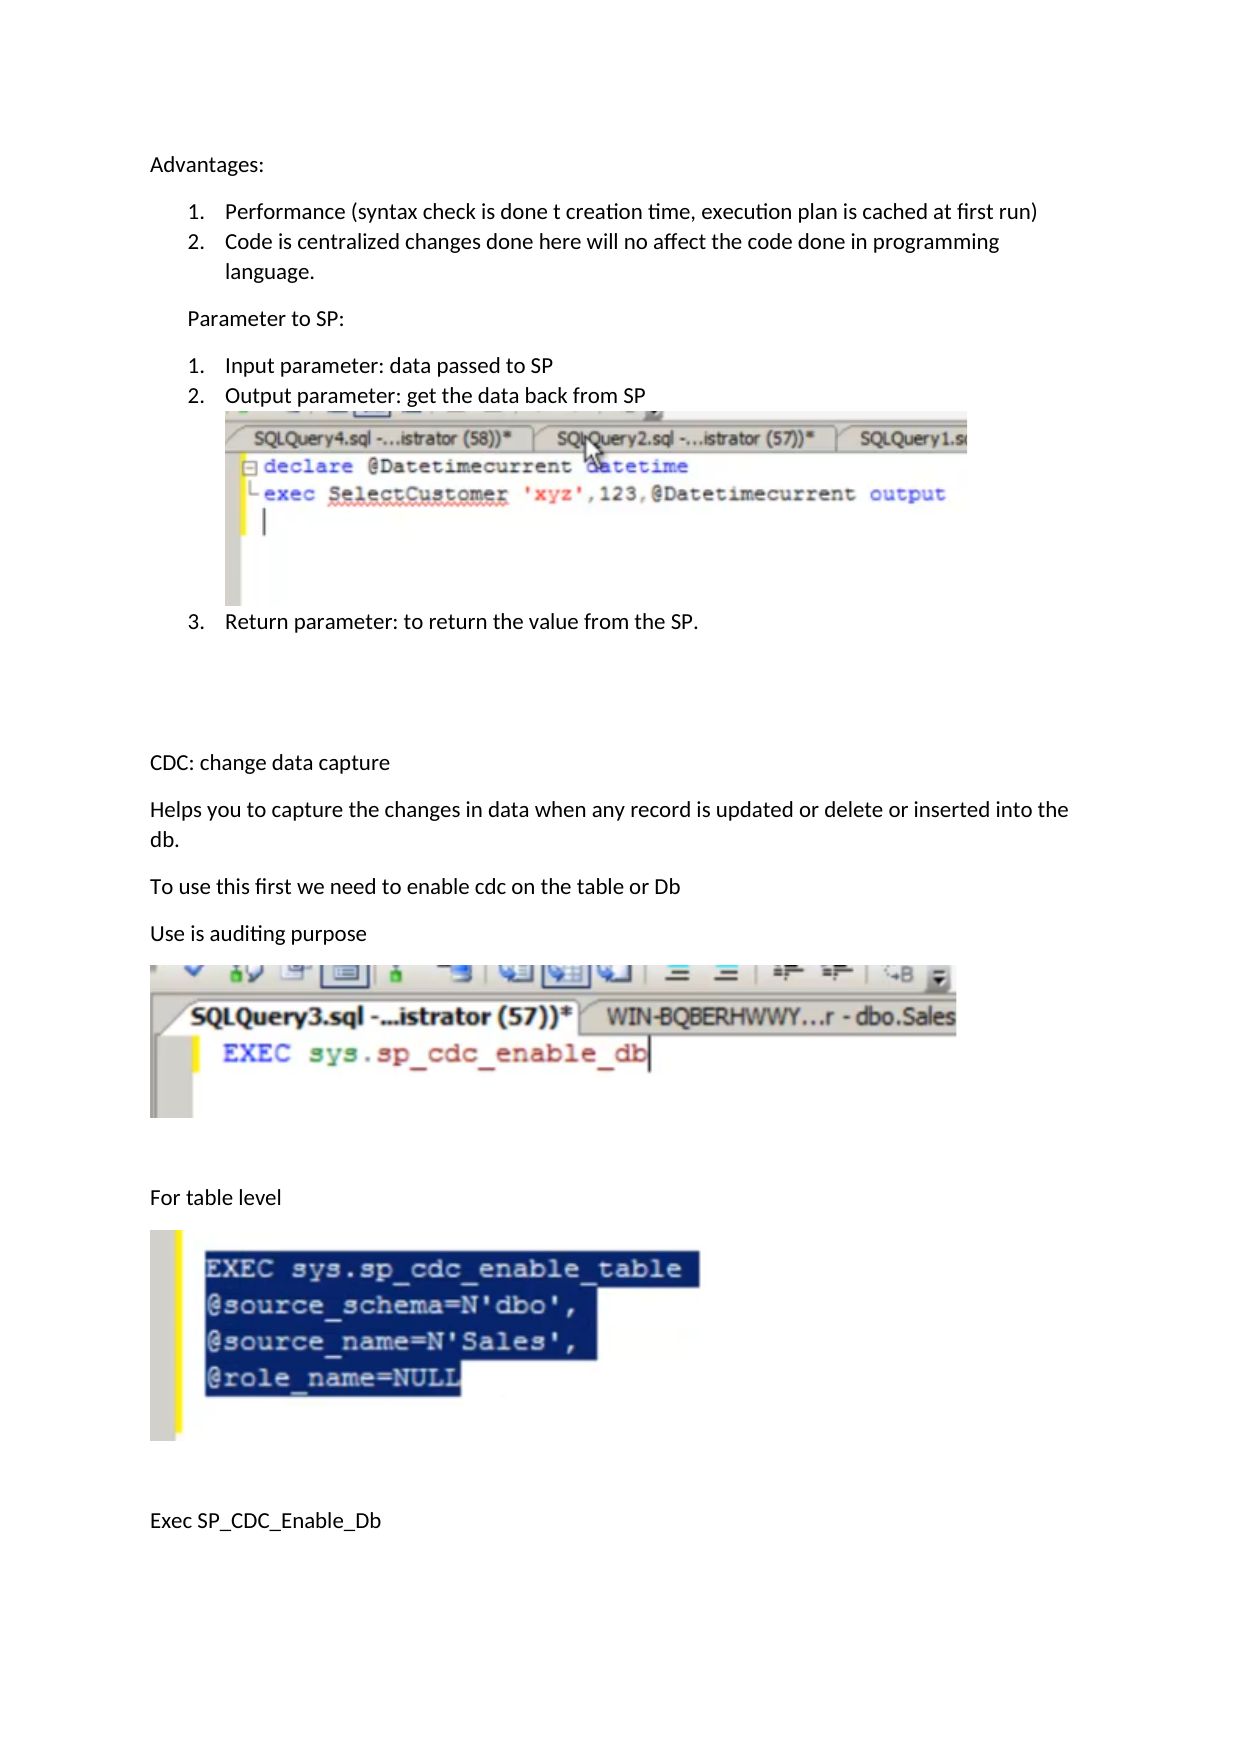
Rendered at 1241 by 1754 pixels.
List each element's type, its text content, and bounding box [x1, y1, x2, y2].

picture [150, 1230, 804, 1441]
list Output parameter: get the data back from SP [187, 381, 1090, 409]
list Performance (syntax check is done t creation time, execution plan is cached at first run) [187, 197, 1090, 225]
text Helps you to capture the changes in data when any record is updated or delete or inserted into the db. [150, 795, 1090, 853]
text To use this first we need to enable cdc on the table or Db [150, 872, 1090, 900]
list Input parameter: data passed to SP [187, 351, 1090, 379]
picture [150, 965, 957, 1118]
picture [225, 411, 968, 606]
text For table level [150, 1183, 1090, 1211]
list Return parameter: to return the value from the SP. [187, 607, 1090, 635]
list Code is centralized changes done here will no affect the code done in programming language. [187, 227, 1090, 285]
text Parameter to SP: [187, 304, 1090, 332]
text Exec SP_CDC_Enable_Db [150, 1507, 1090, 1534]
text CDC: change data capture [150, 748, 1090, 776]
text Use is auditing purpose [150, 919, 1090, 947]
text Advantages: [150, 150, 1090, 178]
